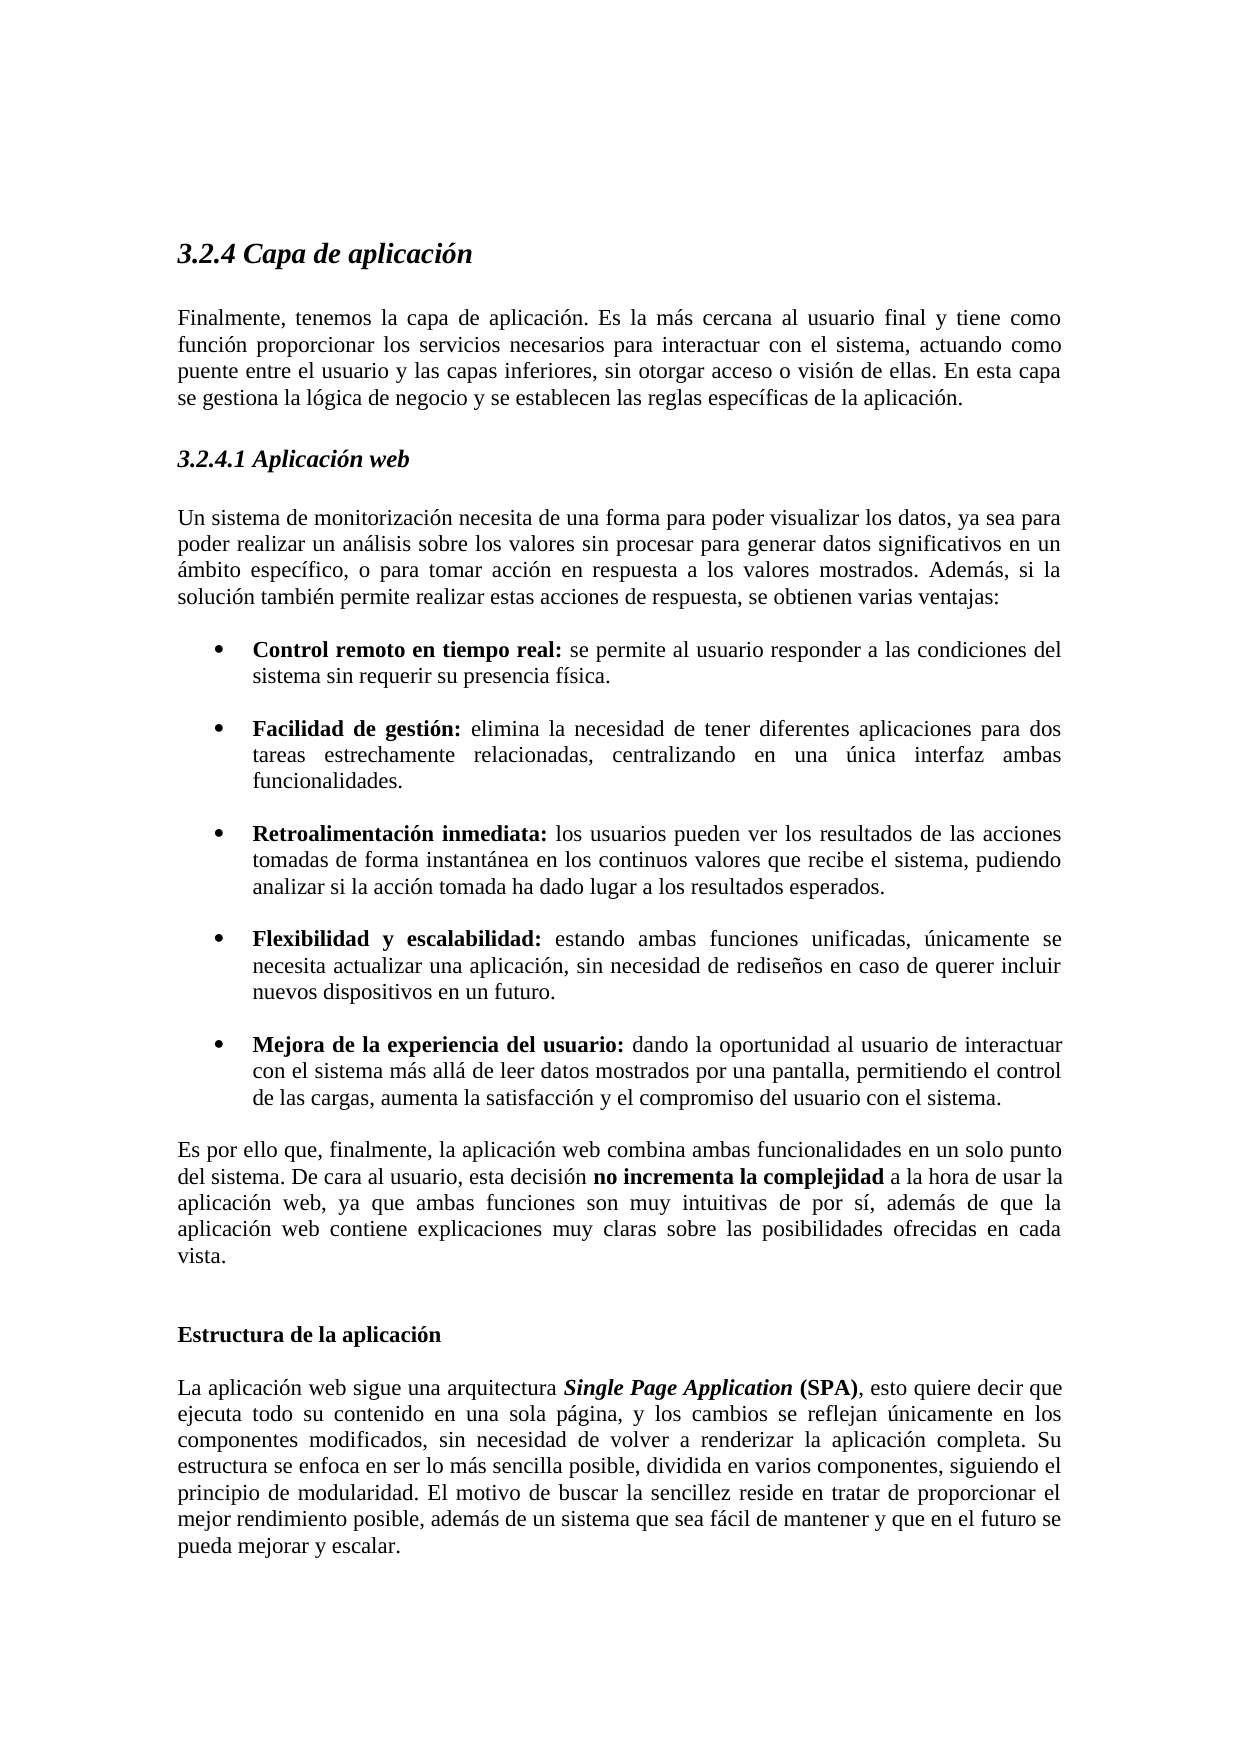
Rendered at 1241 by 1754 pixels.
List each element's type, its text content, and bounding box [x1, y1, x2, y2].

text Finalmente, tenemos la capa de aplicación. Es la más cercana al usuario final y tiene como función proporcionar los servicios necesarios para interactuar con el sistema, actuando como puente entre el usuario y las capas inferiores, sin otorgar acceso o visión de ellas. En esta capa se gestiona la lógica de negocio y se establecen las reglas específicas de la aplicación. [177, 304, 1063, 410]
list Mejora de la experiencia del usuario: dando la oportunidad al usuario de interactuar con el sistema más allá de leer datos mostrados por una pantalla, permitiendo el control de las cargas, aumenta la satisfacción y el compromiso del usuario con el sistema. [215, 1031, 1063, 1110]
list Retroalimentación inmediata: los usuarios pueden ver los resultados de las acciones tomadas de forma instantánea en los continuos valores que recibe el sistema, pudiendo analizar si la acción tomada ha dado lugar a los resultados esperados. [215, 820, 1063, 899]
subtitle 3.2.4.1 Aplicación web [177, 444, 1063, 473]
text La aplicación web sigue una arquitectura Single Page Application (SPA), esto quiere decir que ejecuta todo su contenido en una sola página, y los cambios se reflejan únicamente en los componentes modificados, sin necesidad de volver a renderizar la aplicación completa. Su estructura se enfoca en ser lo más sencilla posible, dividida en varios componentes, siguiendo el principio de modularidad. El motivo de buscar la sencillez reside en tratar de proporcionar el mejor rendimiento posible, además de un sistema que sea fácil de mantener y que en el futuro se pueda mejorar y escalar. [177, 1373, 1063, 1558]
text Es por ello que, finalmente, la aplicación web combina ambas funcionalidades en un solo punto del sistema. De cara al usuario, esta decisión no incrementa la complejidad a la hora de usar la aplicación web, ya que ambas funciones son muy intuitivas de por sí, además de que la aplicación web contiene explicaciones muy claras sobre las posibilidades ofrecidas en cada vista. [177, 1136, 1063, 1268]
text Estructura de la aplicación [177, 1321, 1063, 1347]
list Facilidad de gestión: elimina la necesidad de tener diferentes aplicaciones para dos tareas estrechamente relacionadas, centralizando en una única interfaz ambas funcionalidades. [215, 715, 1063, 794]
list Flexibilidad y escalabilidad: estando ambas funciones unificadas, únicamente se necesita actualizar una aplicación, sin necesidad de rediseños en caso de querer incluir nuevos dispositivos en un futuro. [215, 926, 1063, 1004]
text Un sistema de monitorización necesita de una forma para poder visualizar los datos, ya sea para poder realizar un análisis sobre los valores sin procesar para generar datos significativos en un ámbito específico, o para tomar acción en respuesta a los valores mostrados. Además, si la solución también permite realizar estas acciones de respuesta, se obtienen varias ventajas: [177, 504, 1063, 609]
list Control remoto en tiempo real: se permite al usuario responder a las condiciones del sistema sin requerir su presencia física. [215, 636, 1063, 688]
subtitle 3.2.4 Capa de aplicación [177, 236, 1063, 270]
